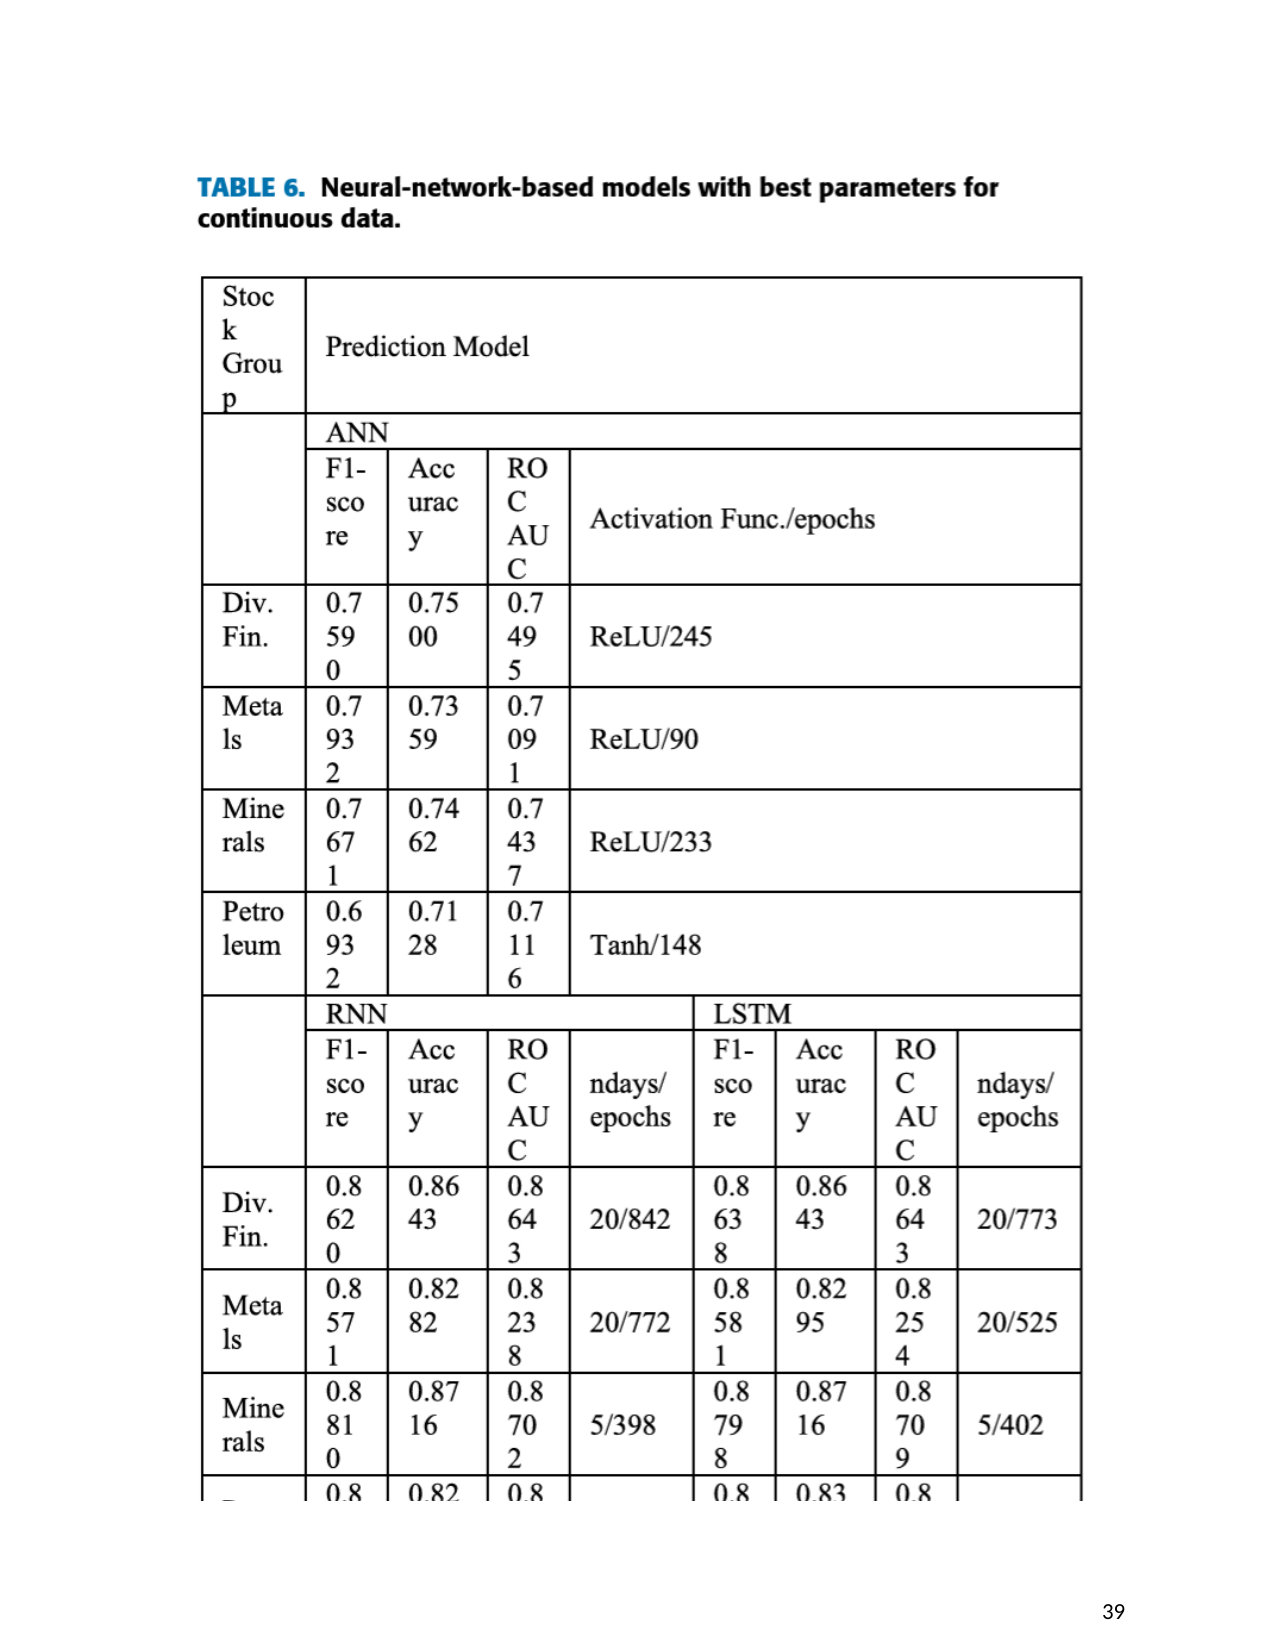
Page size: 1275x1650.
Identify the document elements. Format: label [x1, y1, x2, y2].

picture [150, 150, 1125, 1501]
